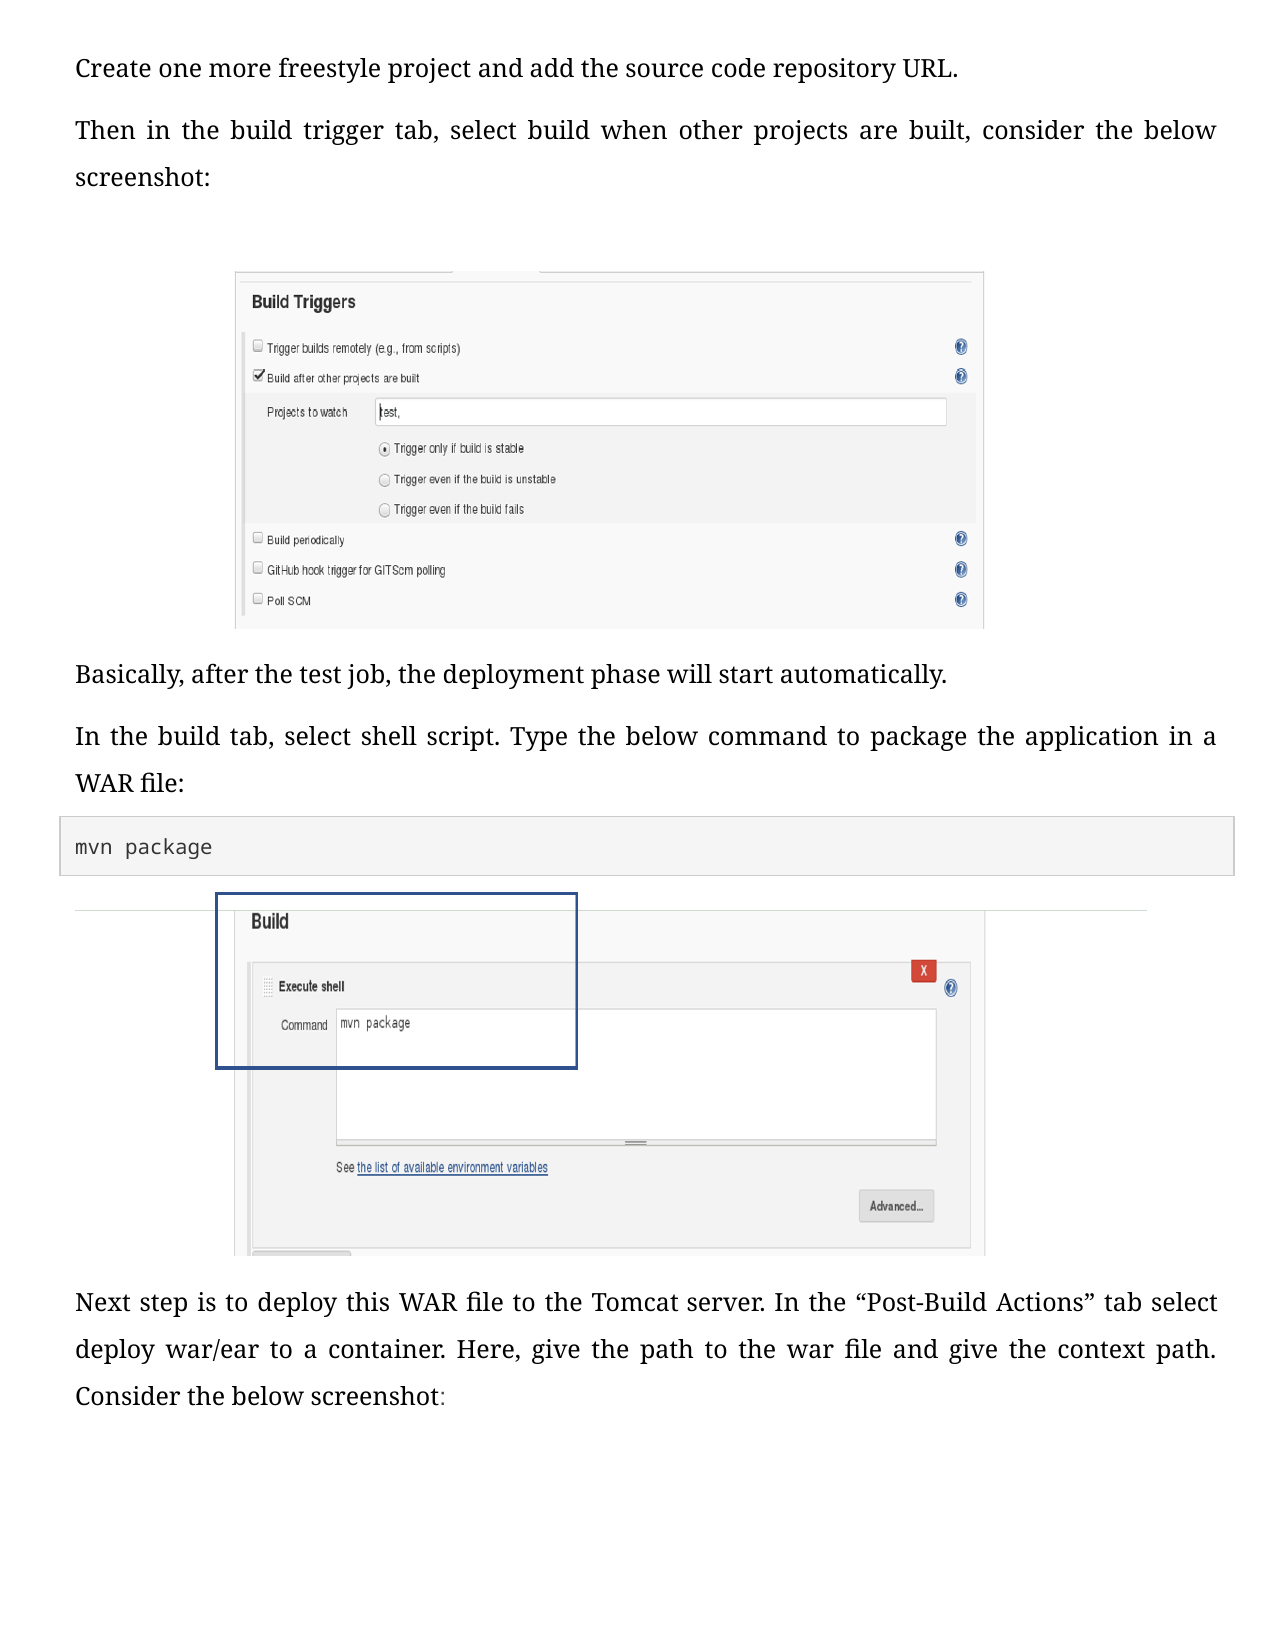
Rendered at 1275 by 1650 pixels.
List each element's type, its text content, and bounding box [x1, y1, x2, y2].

text Create one more freestyle project and add the source code repository URL. [75, 37, 1219, 84]
picture [75, 892, 1147, 1256]
text mvn package [61, 817, 1233, 875]
text Then in the build trigger tab, select build when other projects are built, consider the below screenshot: [75, 100, 1219, 194]
text Next step is to deploy this WAR file to the Tomcat server. In the “Post-Build Actions” tab select deploy war/ear to a container. Here, give the path to the war file and give the context path. Consider the below screenshot: [75, 1272, 1219, 1412]
text In the build tab, select shell script. Type the below command to package the application in a WAR file: [75, 706, 1219, 800]
text Basically, after the test job, the deployment phase will start automatically. [75, 644, 1219, 691]
picture [75, 271, 1144, 629]
